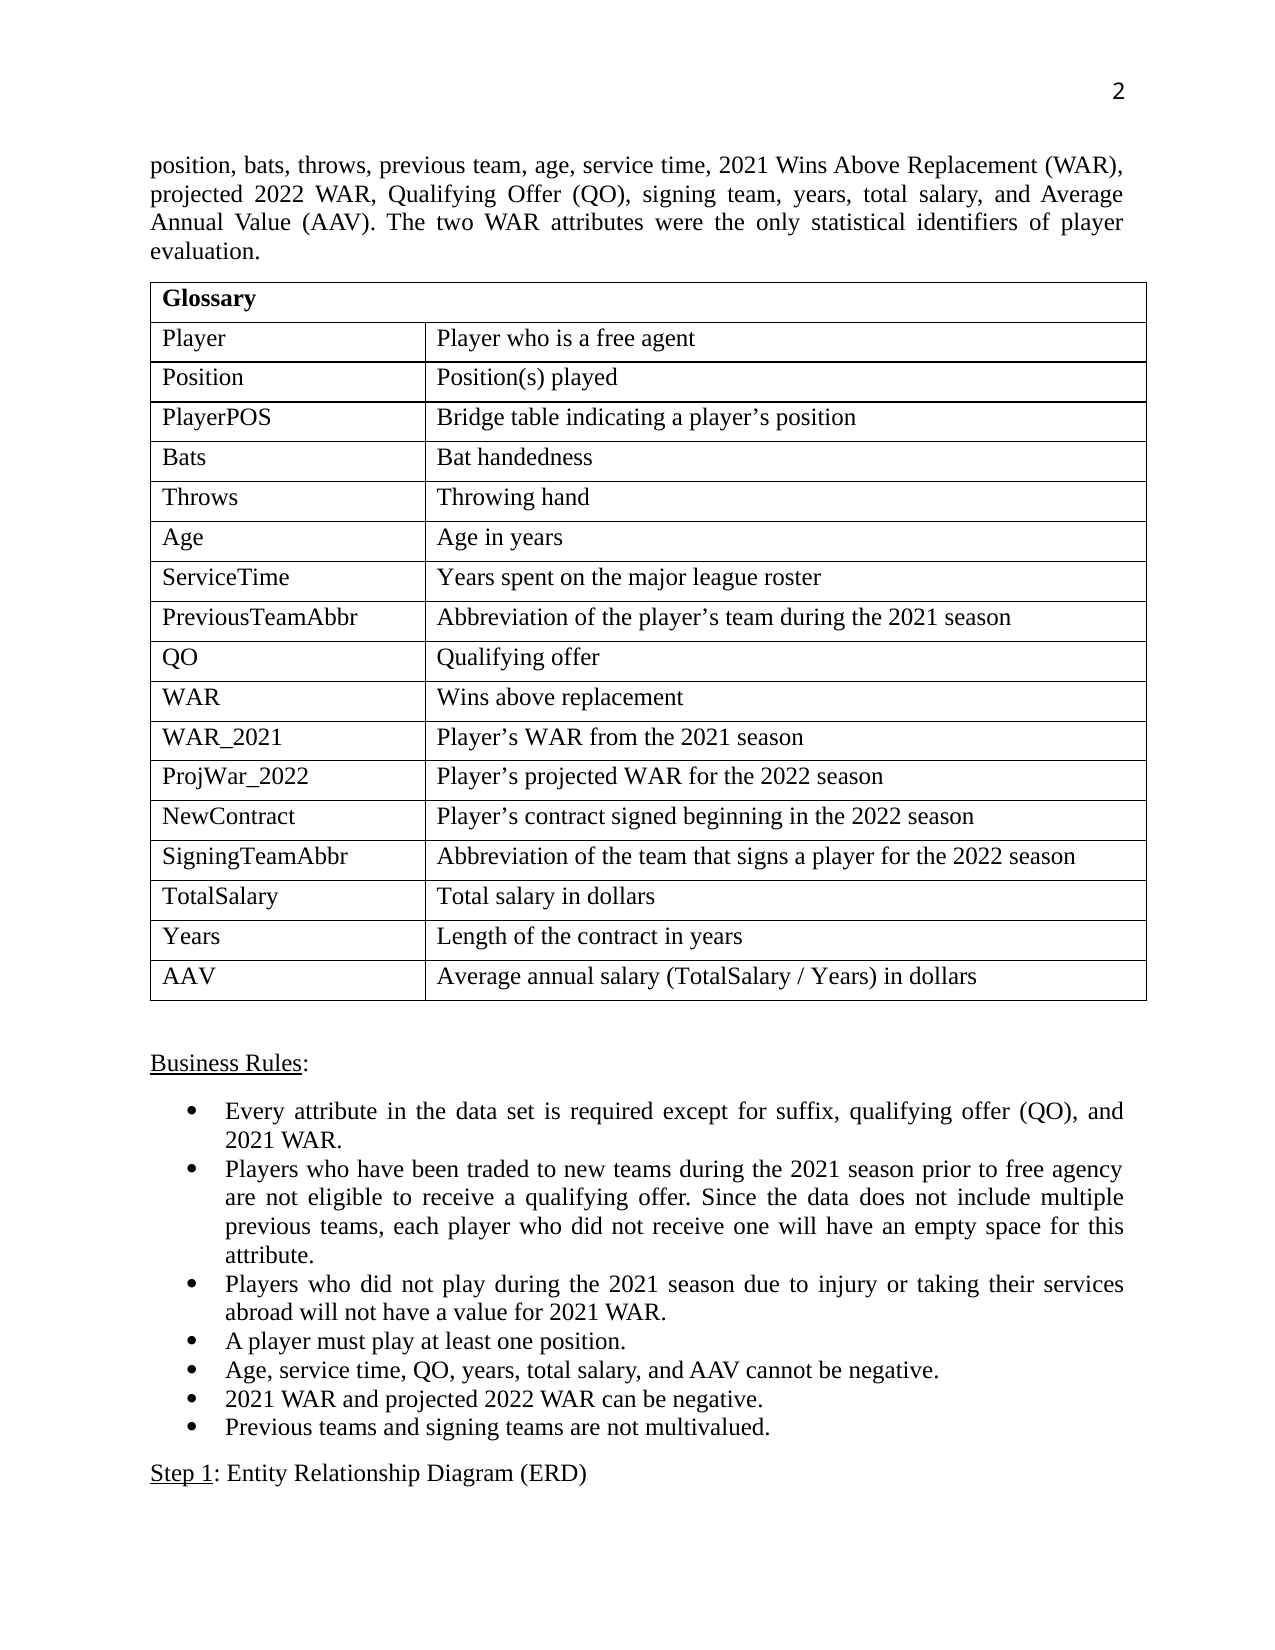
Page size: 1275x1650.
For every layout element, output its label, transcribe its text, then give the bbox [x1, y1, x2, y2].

table_cell Player [151, 323, 425, 361]
table_cell PreviousTeamAbbr [151, 602, 425, 641]
text Step 1: Entity Relationship Diagram (ERD) [150, 1458, 1125, 1487]
list Age, service time, QO, years, total salary, and AAV cannot be negative. [187, 1355, 1125, 1384]
table_cell Years [151, 921, 425, 960]
table_cell Age in years [426, 522, 1146, 561]
list Players who did not play during the 2021 season due to injury or taking their services abroad will not have a value for 2021 WAR. [187, 1269, 1125, 1326]
list A player must play at least one position. [187, 1326, 1125, 1355]
table_cell WAR [151, 682, 425, 721]
table_cell Position(s) played [426, 363, 1146, 401]
table_cell QO [151, 642, 425, 681]
table_cell Abbreviation of the player’s team during the 2021 season [426, 602, 1146, 641]
list Previous teams and signing teams are not multivalued. [187, 1412, 1125, 1441]
table_header Glossary [151, 283, 1146, 322]
table_cell Wins above replacement [426, 682, 1146, 721]
table_cell Player’s WAR from the 2021 season [426, 722, 1146, 760]
table_cell WAR_2021 [151, 722, 425, 760]
table_cell Abbreviation of the team that signs a player for the 2022 season [426, 841, 1146, 880]
list 2021 WAR and projected 2022 WAR can be negative. [187, 1384, 1125, 1412]
table_cell SigningTeamAbbr [151, 841, 425, 880]
table_cell Qualifying offer [426, 642, 1146, 681]
table_cell AAV [151, 961, 425, 1000]
table_cell Total salary in dollars [426, 881, 1146, 920]
table_cell Years spent on the major league roster [426, 562, 1146, 601]
table_cell Player’s projected WAR for the 2022 season [426, 761, 1146, 800]
table_cell ProjWar_2022 [151, 761, 425, 800]
table_cell Player who is a free agent [426, 323, 1146, 361]
list Players who have been traded to new teams during the 2021 season prior to free agency are not eligible to receive a qualifying offer. Since the data does not include multiple previous teams, each player who did not receive one will have an empty space for this attribute. [187, 1154, 1125, 1269]
table_cell TotalSalary [151, 881, 425, 920]
table_cell Position [151, 363, 425, 401]
table_cell NewContract [151, 801, 425, 840]
table_cell PlayerPOS [151, 403, 425, 441]
table_cell Bat handedness [426, 442, 1146, 481]
table_cell Average annual salary (TotalSalary / Years) in dollars [426, 961, 1146, 1000]
table_cell ServiceTime [151, 562, 425, 601]
table_cell Length of the contract in years [426, 921, 1146, 960]
table_cell Bats [151, 442, 425, 481]
table_cell Throwing hand [426, 482, 1146, 521]
table_cell Age [151, 522, 425, 561]
table_cell Throws [151, 482, 425, 521]
table_cell Player’s contract signed beginning in the 2022 season [426, 801, 1146, 840]
list Every attribute in the data set is required except for suffix, qualifying offer (QO), and 2021 WAR. [187, 1096, 1125, 1154]
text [150, 150, 1125, 265]
text Business Rules: [150, 1048, 1125, 1077]
table_cell Bridge table indicating a player’s position [426, 403, 1146, 441]
